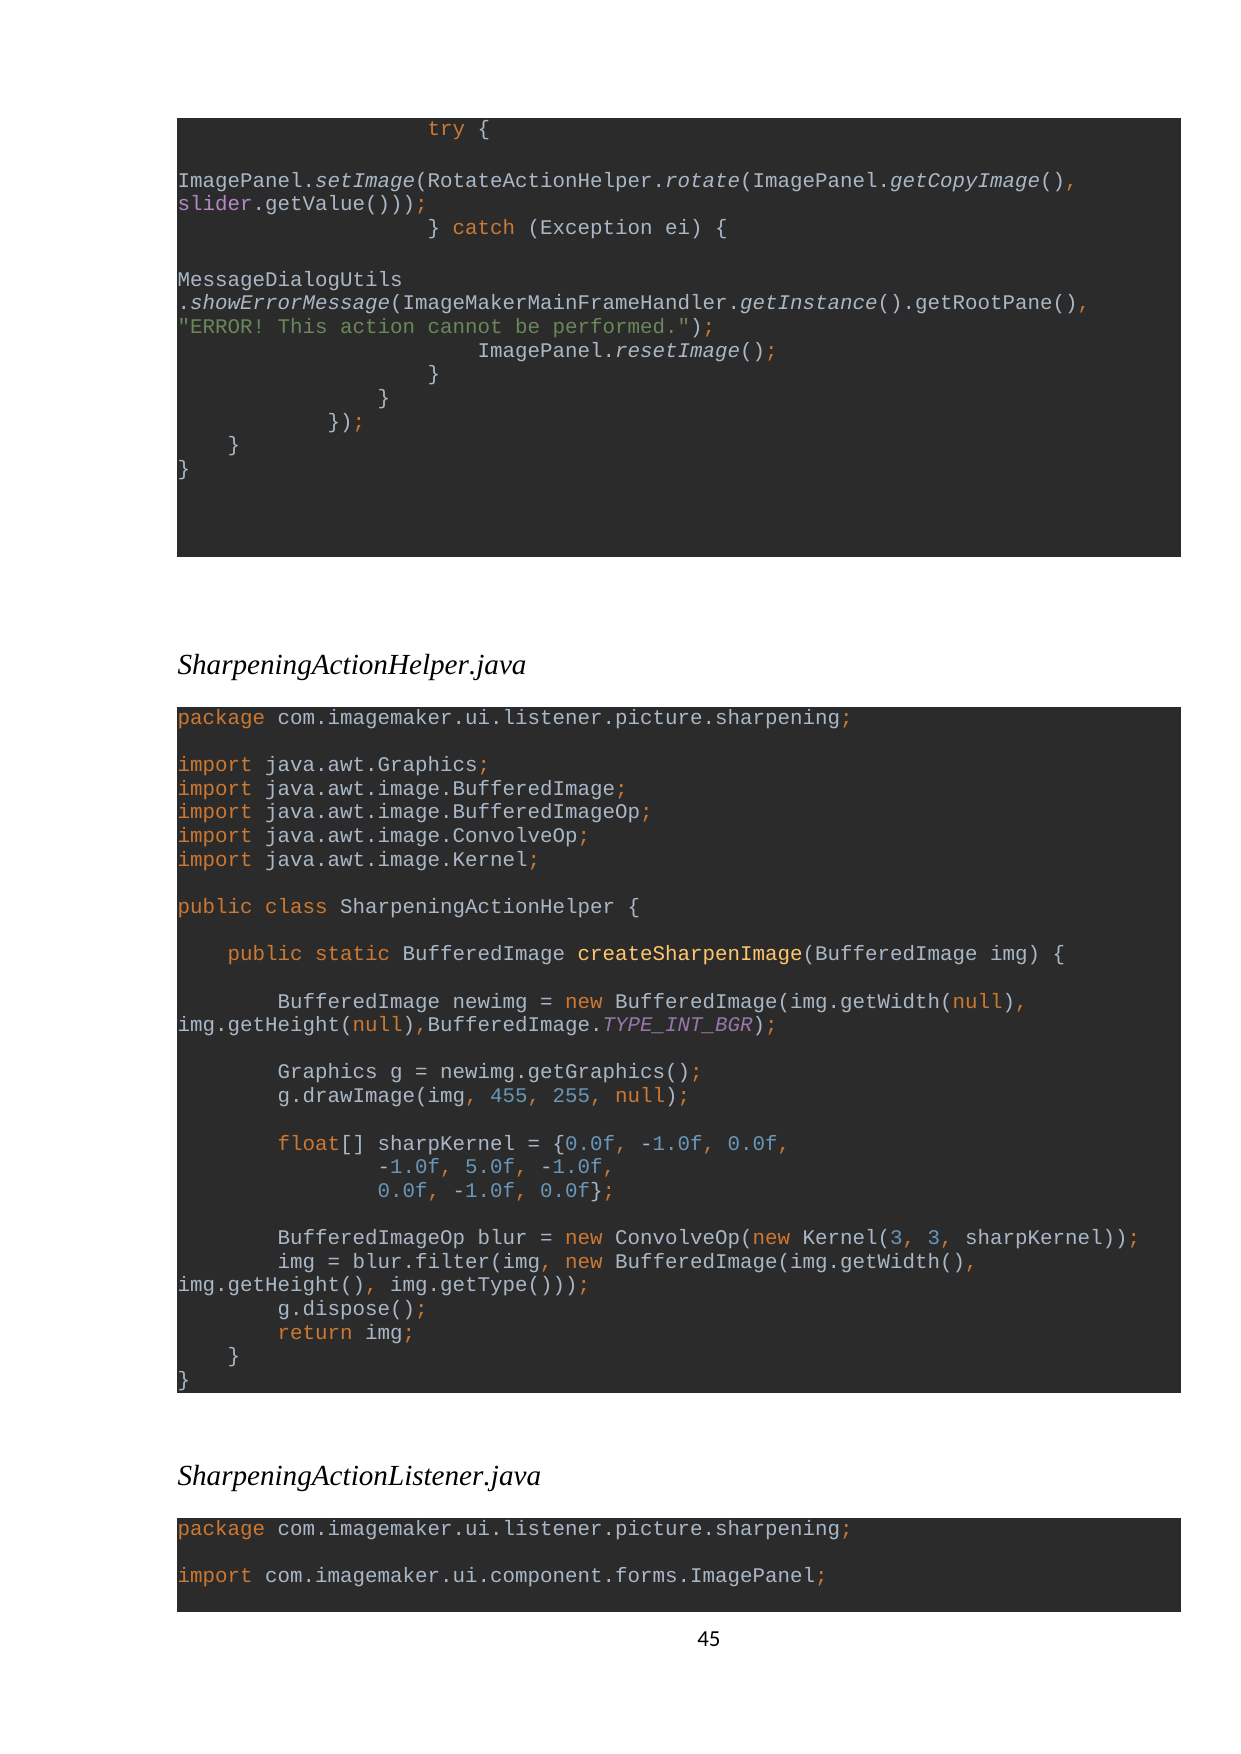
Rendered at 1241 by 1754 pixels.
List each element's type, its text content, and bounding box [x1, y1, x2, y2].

text SharpeningActionListener.java [177, 1455, 1181, 1493]
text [177, 1518, 1181, 1612]
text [177, 118, 1181, 557]
text package com.imagemaker.ui.listener.picture.sharpening; import java.awt.Graphics; import java.awt.image.BufferedImage; import java.awt.image.BufferedImageOp; import java.awt.image.ConvolveOp; import java.awt.image.Kernel; public class SharpeningActionHelper { public static BufferedImage createSharpenImage(BufferedImage img) { BufferedImage newimg = new BufferedImage(img.getWidth(null), img.getHeight(null),BufferedImage.TYPE_INT_BGR); Graphics g = newimg.getGraphics(); g.drawImage(img, 455, 255, null); float[] sharpKernel = {0.0f, -1.0f, 0.0f, -1.0f, 5.0f, -1.0f, 0.0f, -1.0f, 0.0f}; BufferedImageOp blur = new ConvolveOp(new Kernel(3, 3, sharpKernel)); img = blur.filter(img, new BufferedImage(img.getWidth(), img.getHeight(), img.getType())); g.dispose(); return img; } } [177, 707, 1181, 1393]
text SharpeningActionHelper.java [177, 644, 1181, 682]
